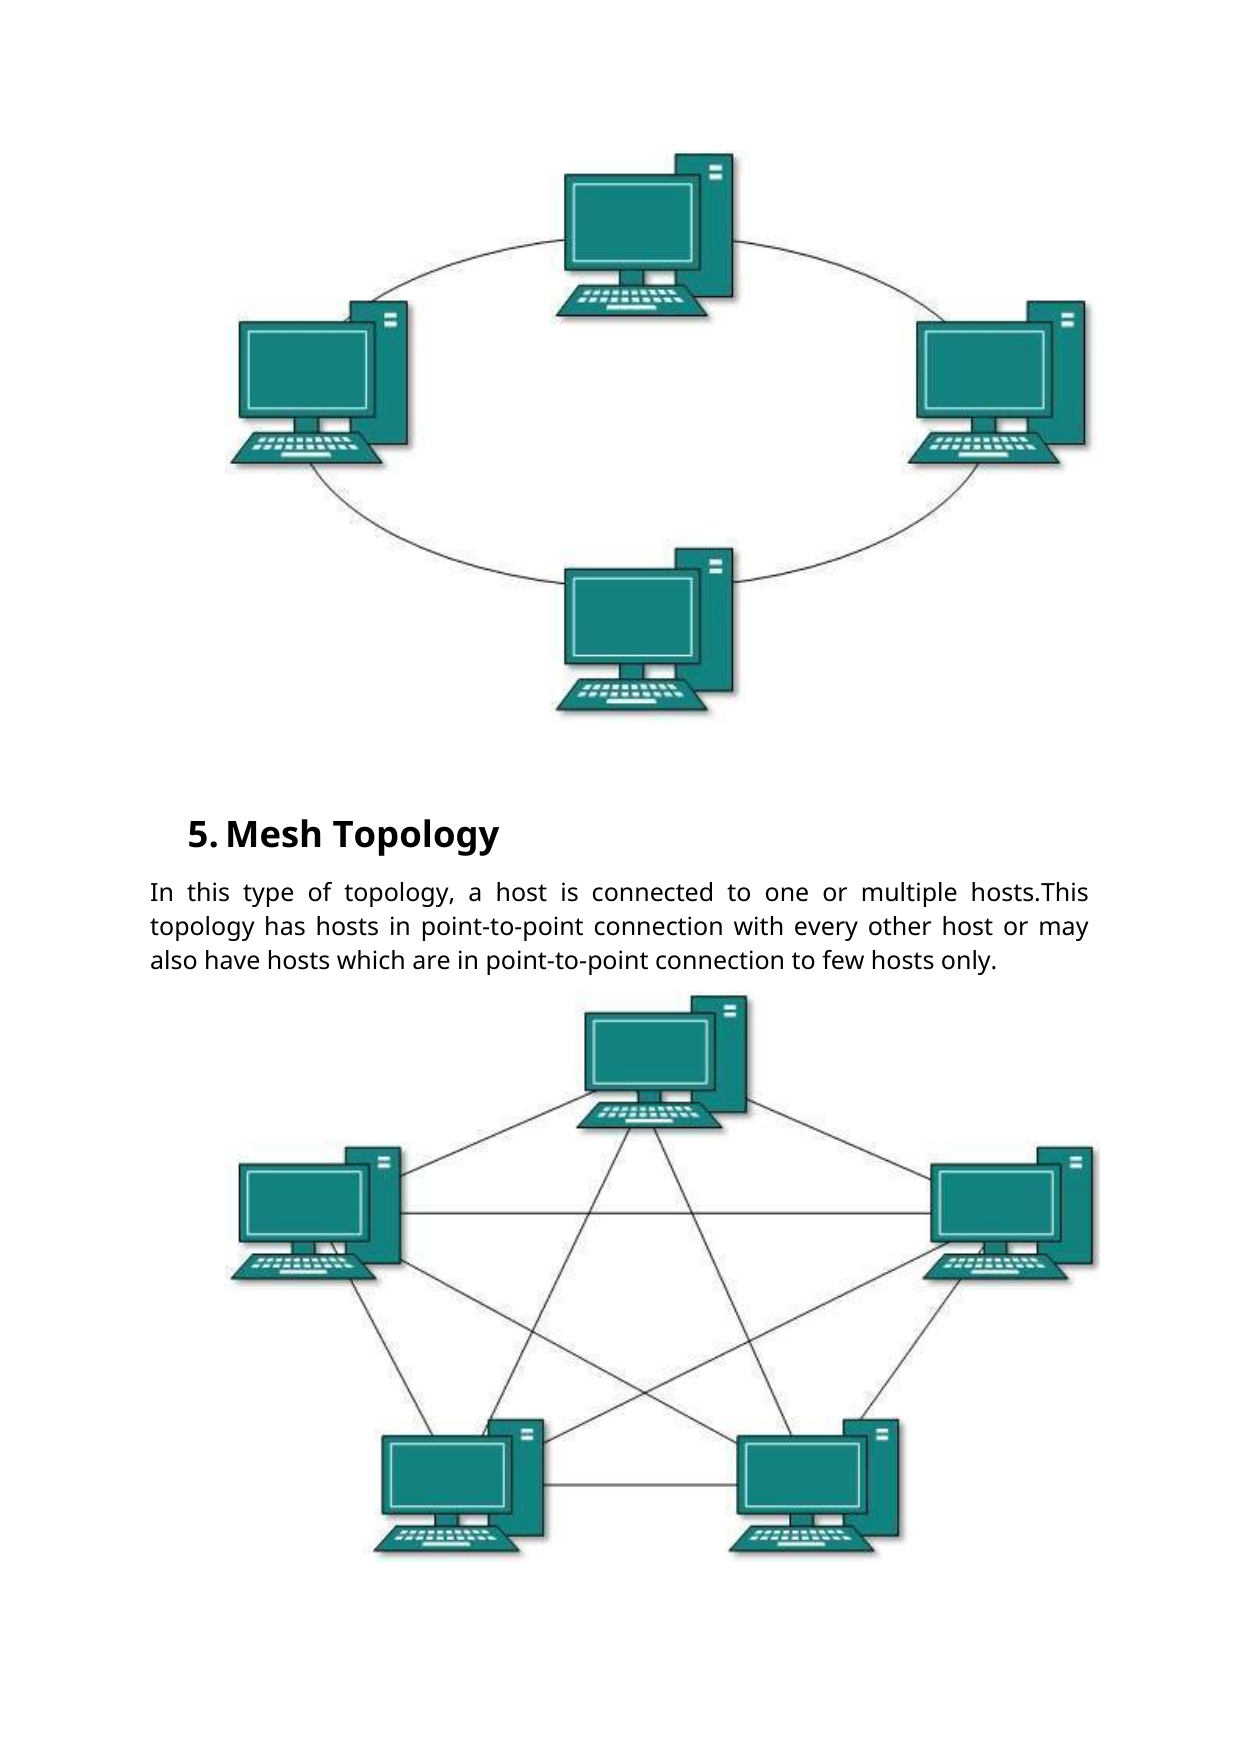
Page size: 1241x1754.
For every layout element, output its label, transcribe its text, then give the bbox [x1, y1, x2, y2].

text In this type of topology, a host is connected to one or multiple hosts.This topology has hosts in point-to-point connection with every other host or may also have hosts which are in point-to-point connection to few hosts only. [150, 874, 1090, 977]
subtitle Mesh Topology [187, 808, 1090, 858]
picture [225, 991, 1100, 1562]
picture [225, 150, 1098, 724]
